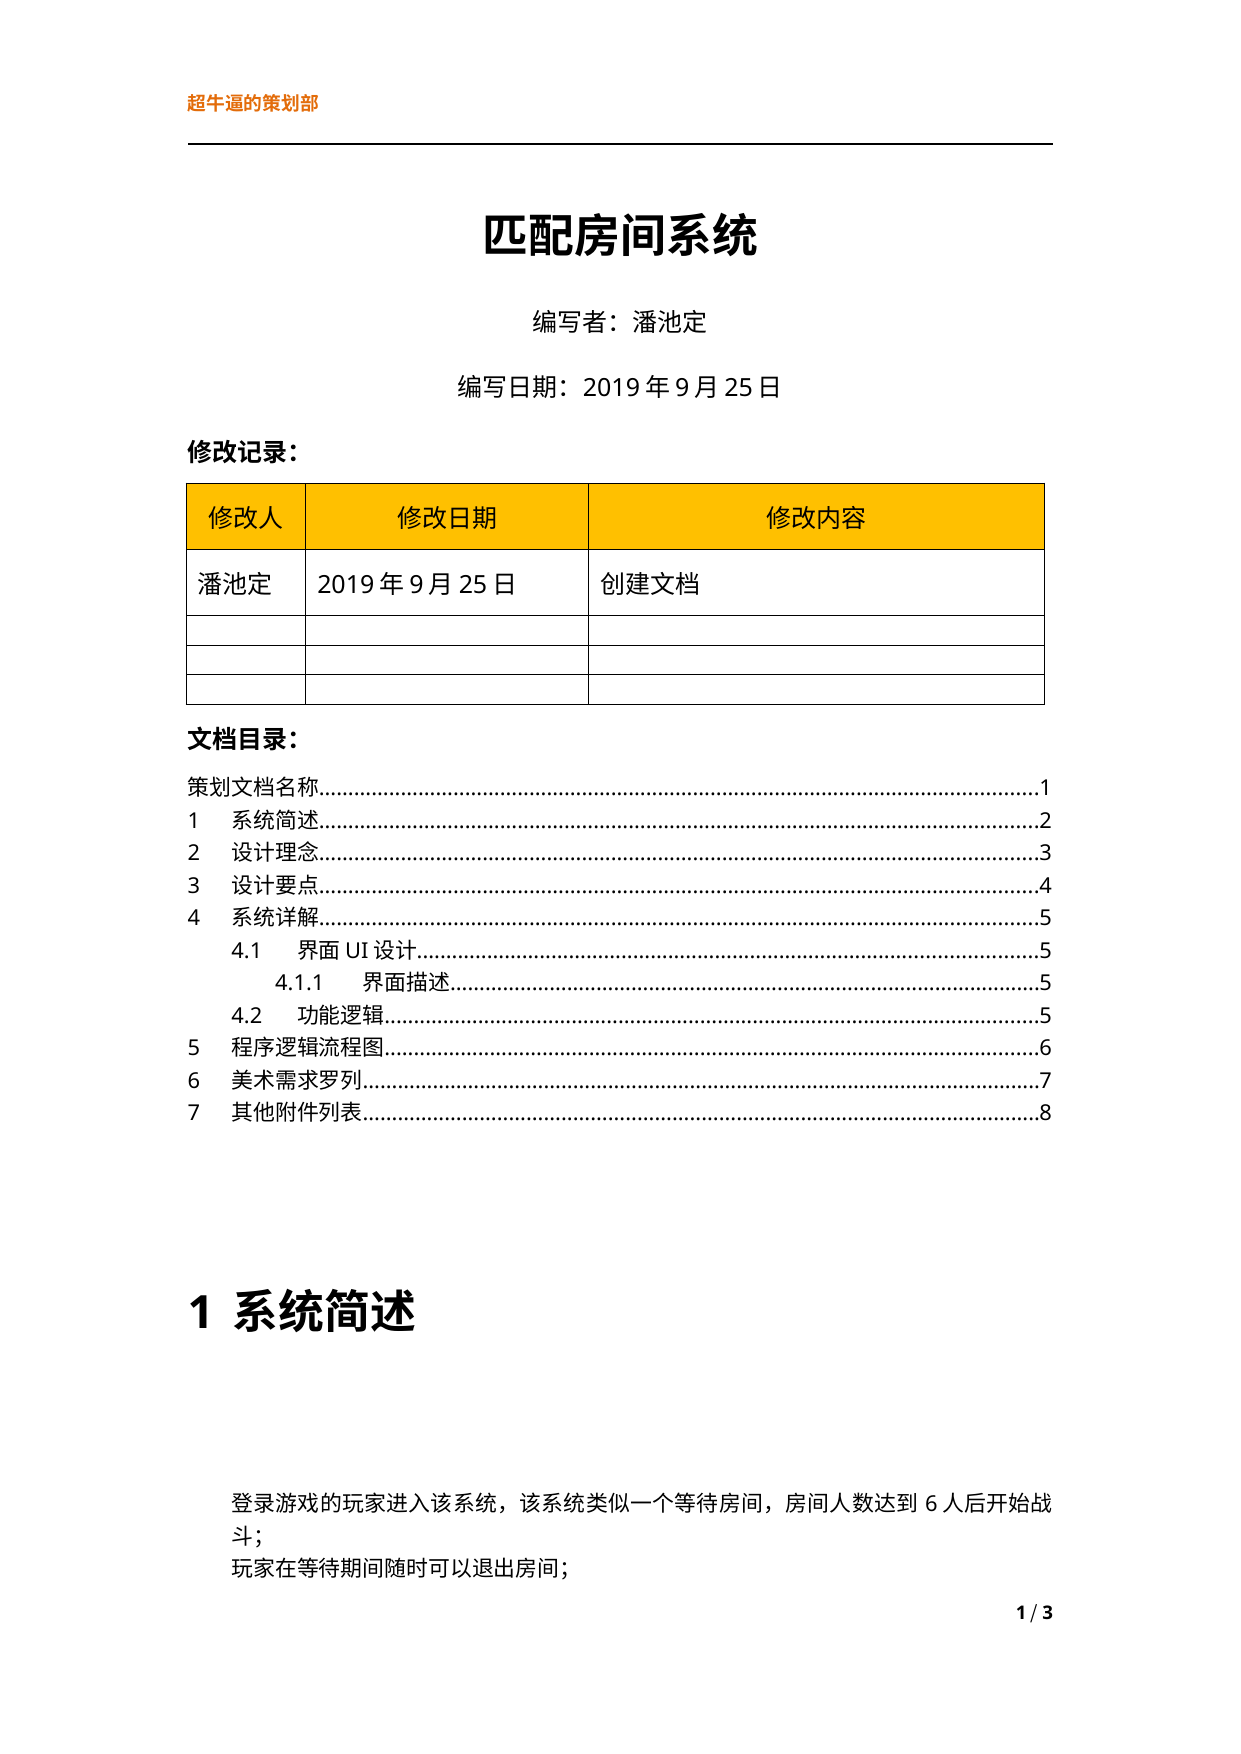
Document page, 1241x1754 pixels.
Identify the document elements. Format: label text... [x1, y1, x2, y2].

text 4 系统详解 5 [187, 900, 1053, 932]
text 4.1.1 界面描述 5 [275, 965, 1053, 997]
text 编写日期：2019年9月25日 [187, 353, 1053, 418]
table_cell [589, 675, 1044, 704]
table_header 修改日期 [306, 484, 588, 549]
text 3 设计要点 4 [187, 867, 1053, 900]
table_cell [306, 616, 588, 644]
text 策划文档名称 1 [187, 770, 1053, 802]
table_cell [589, 616, 1044, 644]
table_cell [589, 646, 1044, 674]
text 1 系统简述 2 [187, 802, 1053, 835]
text 2 设计理念 3 [187, 835, 1053, 867]
title 匹配房间系统 [187, 184, 1053, 281]
text 编写者：潘池定 [187, 288, 1053, 353]
text 5 程序逻辑流程图 6 [187, 1030, 1053, 1062]
table_cell 潘池定 [187, 550, 305, 615]
text 6 美术需求罗列 7 [187, 1062, 1053, 1095]
table_header 修改内容 [589, 484, 1044, 549]
table_cell [306, 646, 588, 674]
text 7 其他附件列表 8 [187, 1095, 1053, 1127]
text 修改记录： [187, 418, 1053, 483]
text 文档目录： [187, 705, 1053, 770]
table_cell [187, 675, 305, 704]
table_cell 2019年9月25日 [306, 550, 588, 615]
table_cell [187, 616, 305, 644]
table_cell 创建文档 [589, 550, 1044, 615]
text 4.1 界面UI设计 5 [231, 932, 1053, 965]
table_cell [306, 675, 588, 704]
table_cell [187, 646, 305, 674]
subtitle 系统简述 [187, 1260, 1053, 1358]
list 玩家在等待期间随时可以退出房间； [231, 1551, 1053, 1583]
table_header 修改人 [187, 484, 305, 549]
text 4.2 功能逻辑 5 [231, 997, 1053, 1030]
list 登录游戏的玩家进入该系统，该系统类似一个等待房间，房间人数达到6人后开始战斗； [231, 1486, 1053, 1551]
